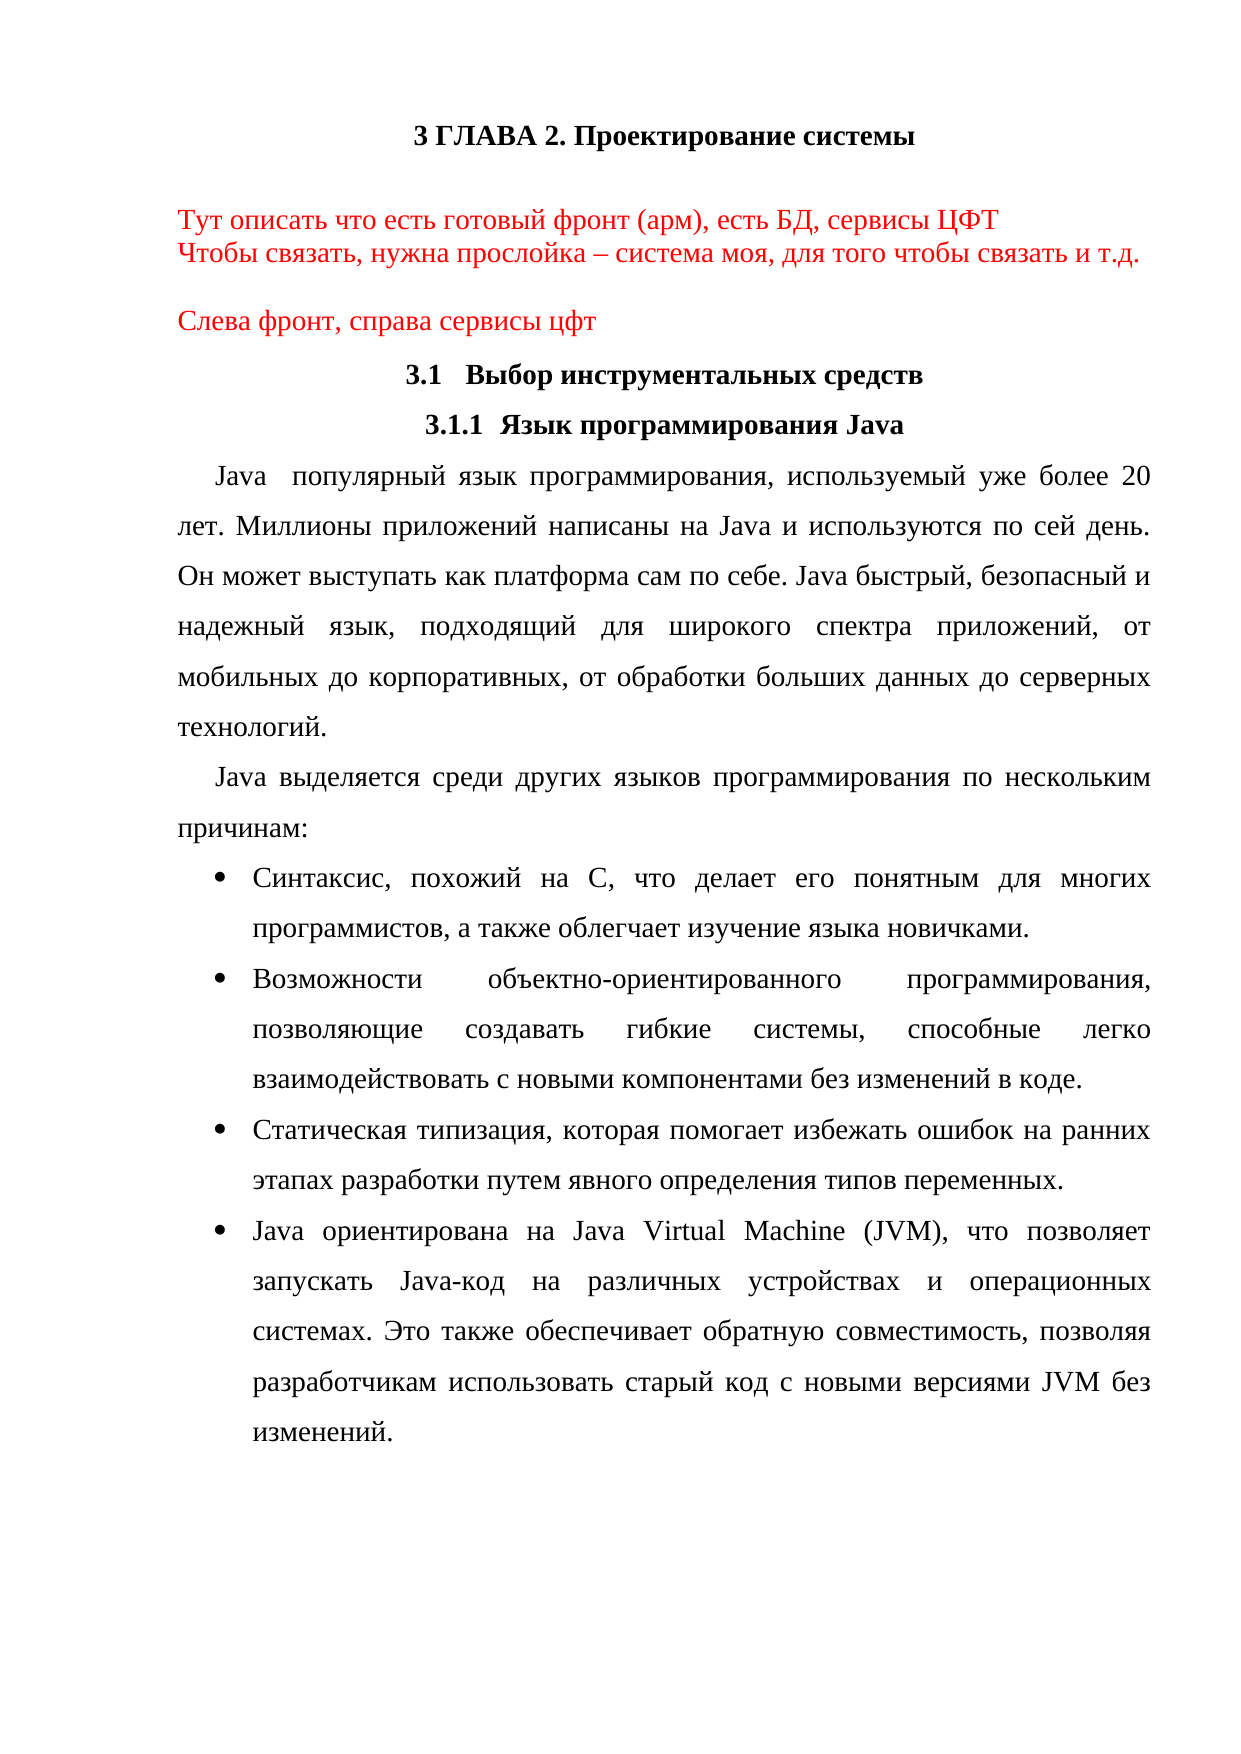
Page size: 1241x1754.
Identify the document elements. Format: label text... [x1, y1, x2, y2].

text Чтобы связать, нужна прослойка – система моя, для того чтобы связать и т.д. [177, 236, 1152, 269]
text Слева фронт, справа сервисы цфт [177, 303, 1152, 336]
text Java популярный язык программирования, используемый уже более 20 лет. Миллионы приложений написаны на Java и используются по сей день. Он может выступать как платформа сам по себе. Java быстрый, безопасный и надежный язык, подходящий для широкого спектра приложений, от мобильных до корпоративных, от обработки больших данных до серверных технологий. [177, 458, 1152, 743]
list Статическая типизация, которая помогает избежать ошибок на ранних этапах разработки путем явного определения типов переменных. [215, 1112, 1152, 1196]
subtitle ГЛАВА 2. Проектирование системы [177, 118, 1152, 152]
subtitle Язык программирования Java [177, 407, 1152, 441]
text Тут описать что есть готовый фронт (арм), есть БД, сервисы ЦФТ [177, 202, 1152, 236]
list Java ориентирована на Java Virtual Machine (JVM), что позволяет запускать Java-код на различных устройствах и операционных системах. Это также обеспечивает обратную совместимость, позволяя разработчикам использовать старый код с новыми версиями JVM без изменений. [215, 1213, 1152, 1447]
subtitle Выбор инструментальных средств [177, 357, 1152, 391]
list Возможности объектно-ориентированного программирования, позволяющие создавать гибкие системы, способные легко взаимодействовать с новыми компонентами без изменений в коде. [215, 961, 1152, 1095]
list Синтаксис, похожий на С, что делает его понятным для многих программистов, а также облегчает изучение языка новичками. [215, 860, 1152, 944]
text Java выделяется среди других языков программирования по нескольким причинам: [177, 759, 1152, 843]
